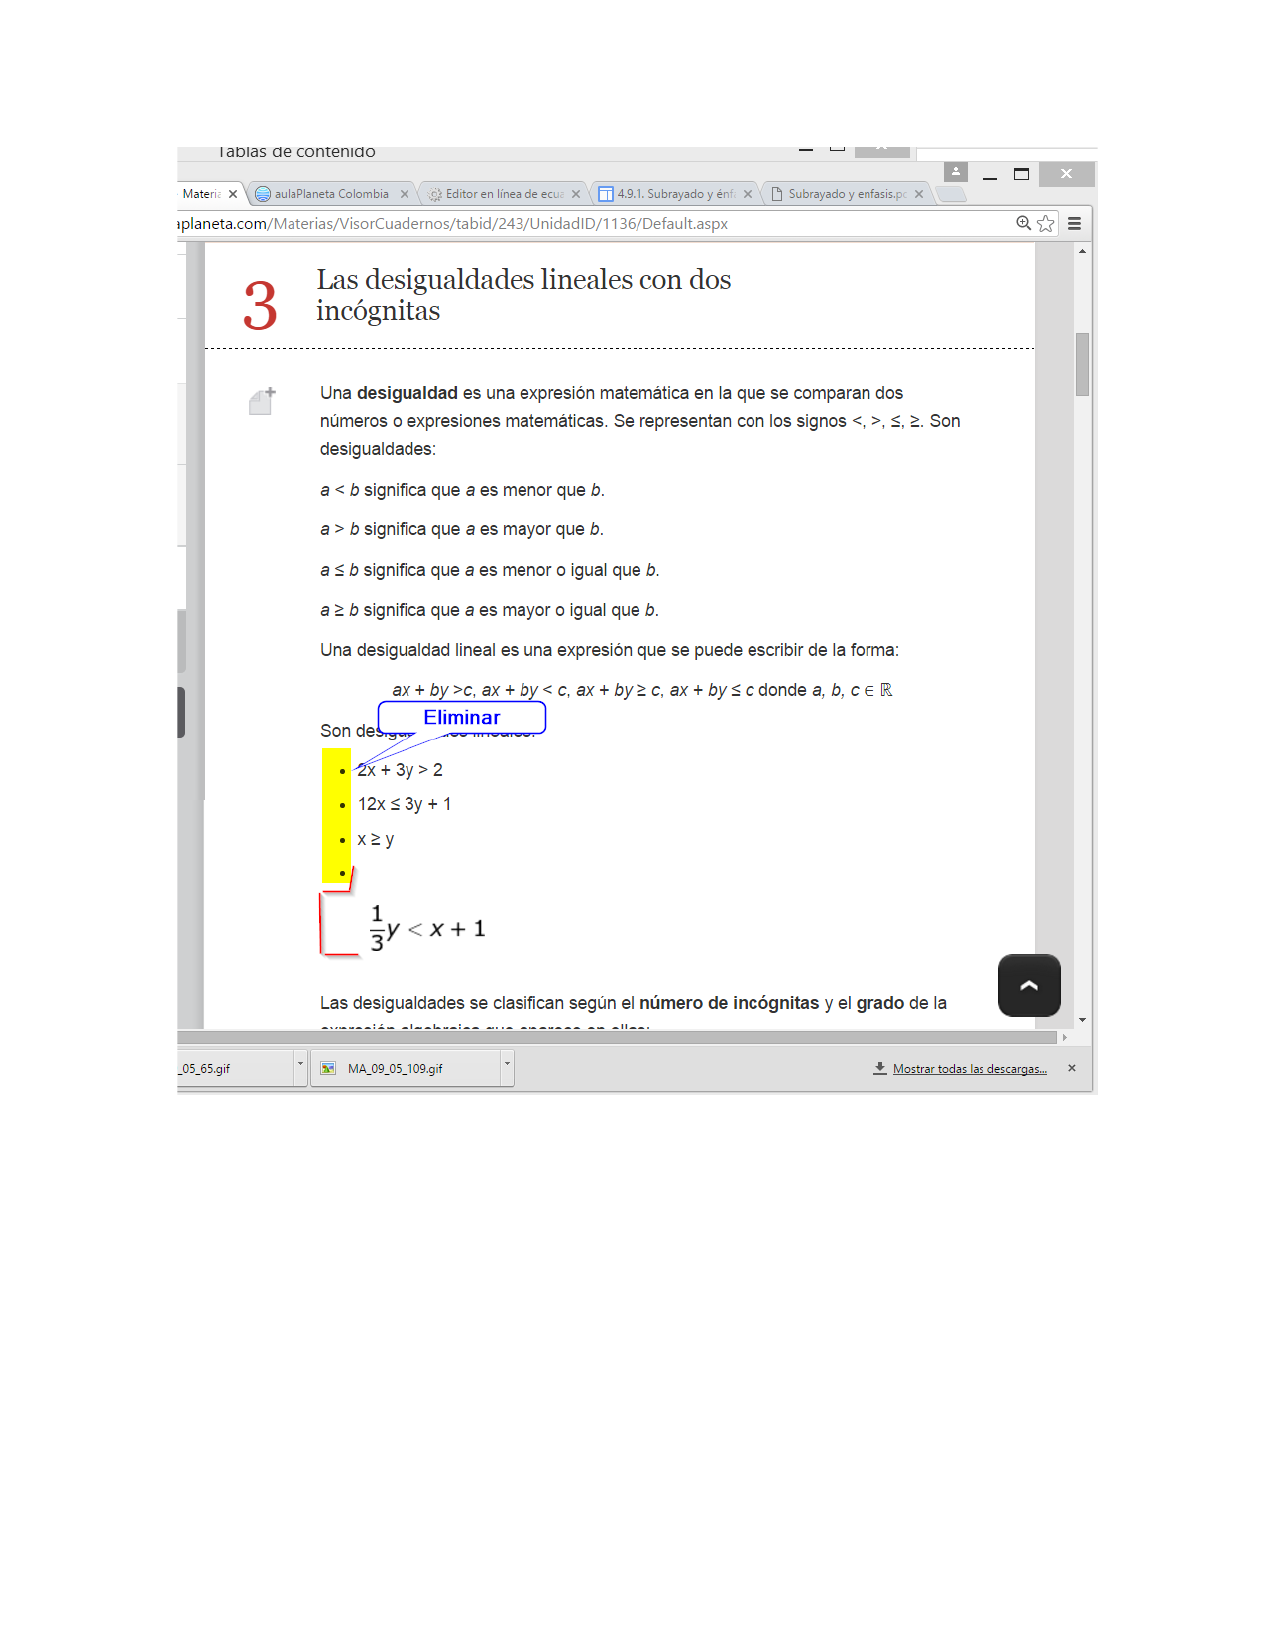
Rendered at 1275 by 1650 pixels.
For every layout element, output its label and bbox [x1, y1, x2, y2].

picture [177, 147, 1098, 1095]
